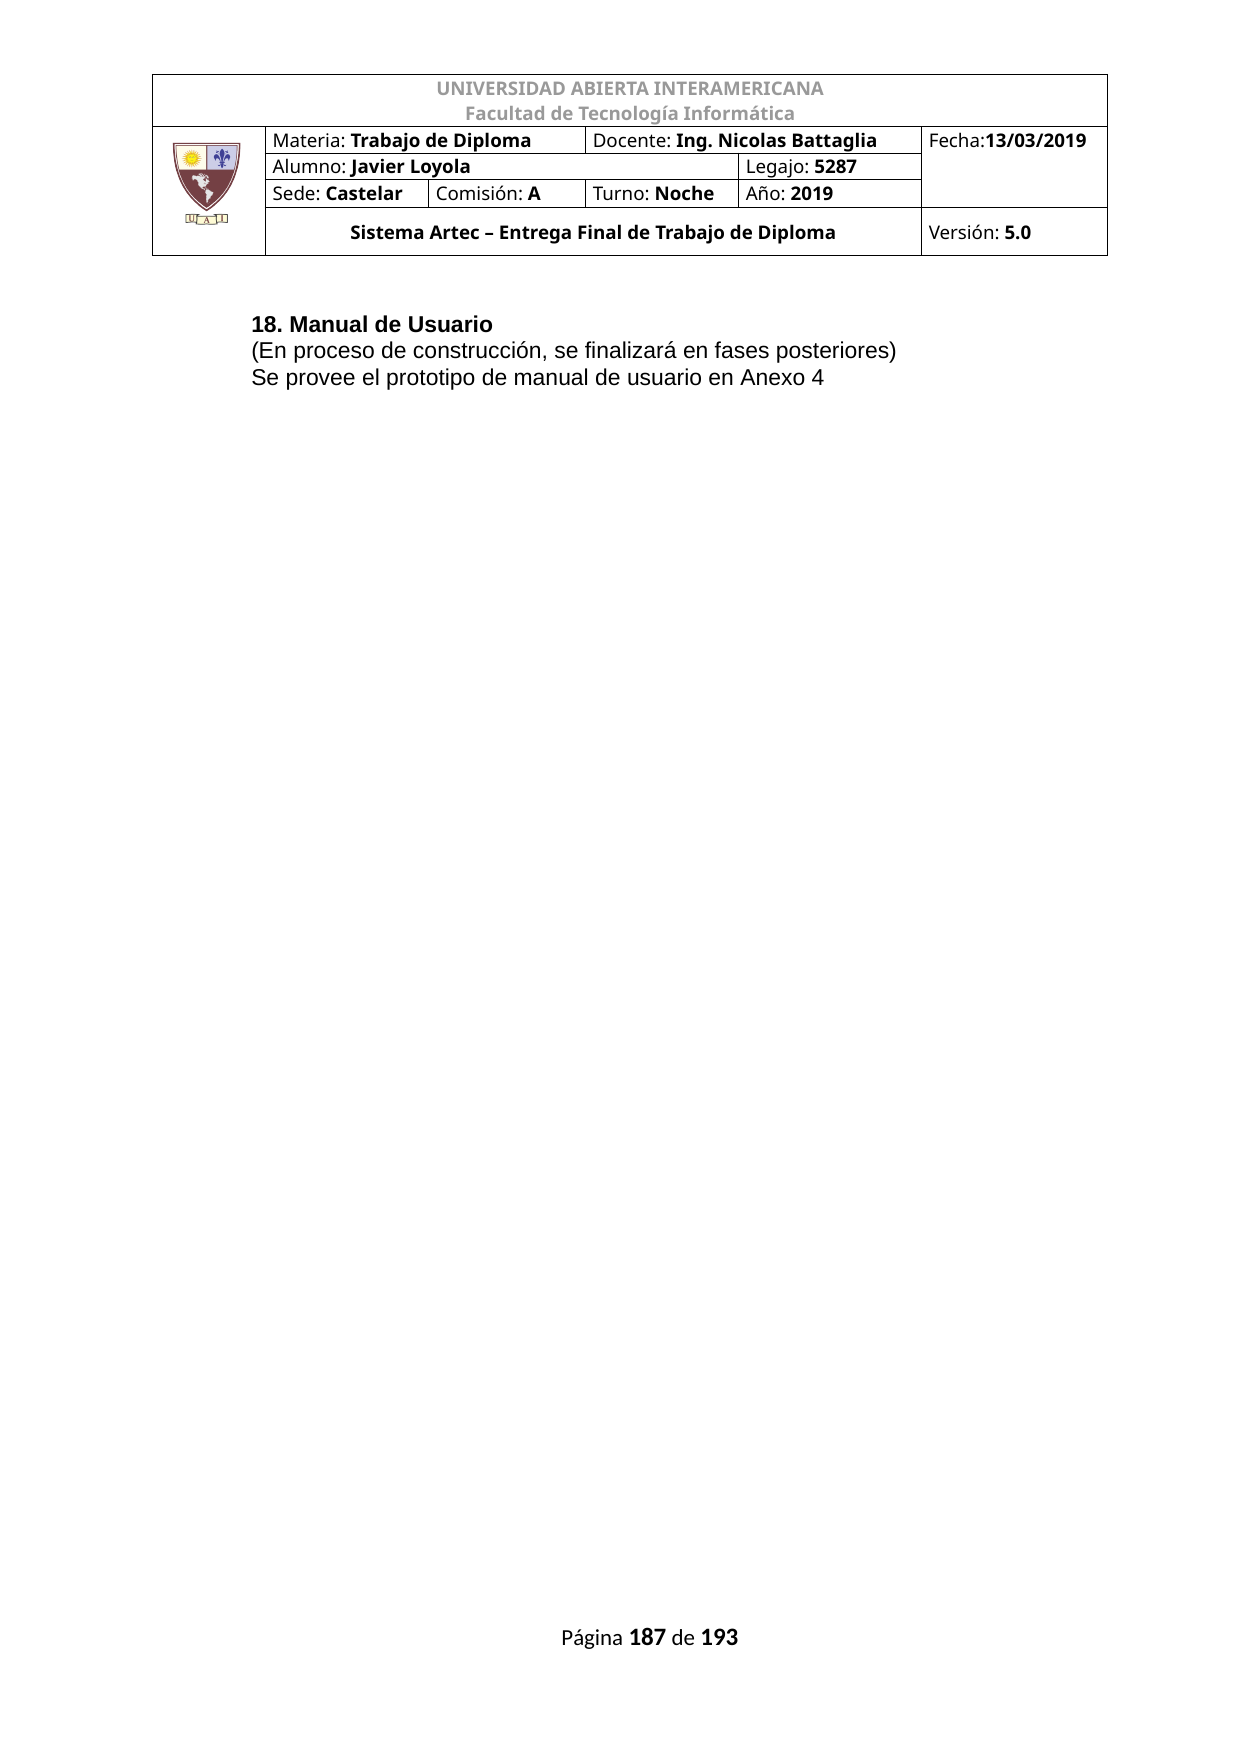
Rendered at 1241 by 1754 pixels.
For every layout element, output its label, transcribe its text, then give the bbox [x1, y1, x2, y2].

text 18. Manual de Usuario [251, 311, 1122, 337]
text (En proceso de construcción, se finalizará en fases posteriores) [251, 337, 1122, 363]
text Se provee el prototipo de manual de usuario en Anexo 4 [251, 363, 1122, 390]
picture [157, 136, 257, 228]
